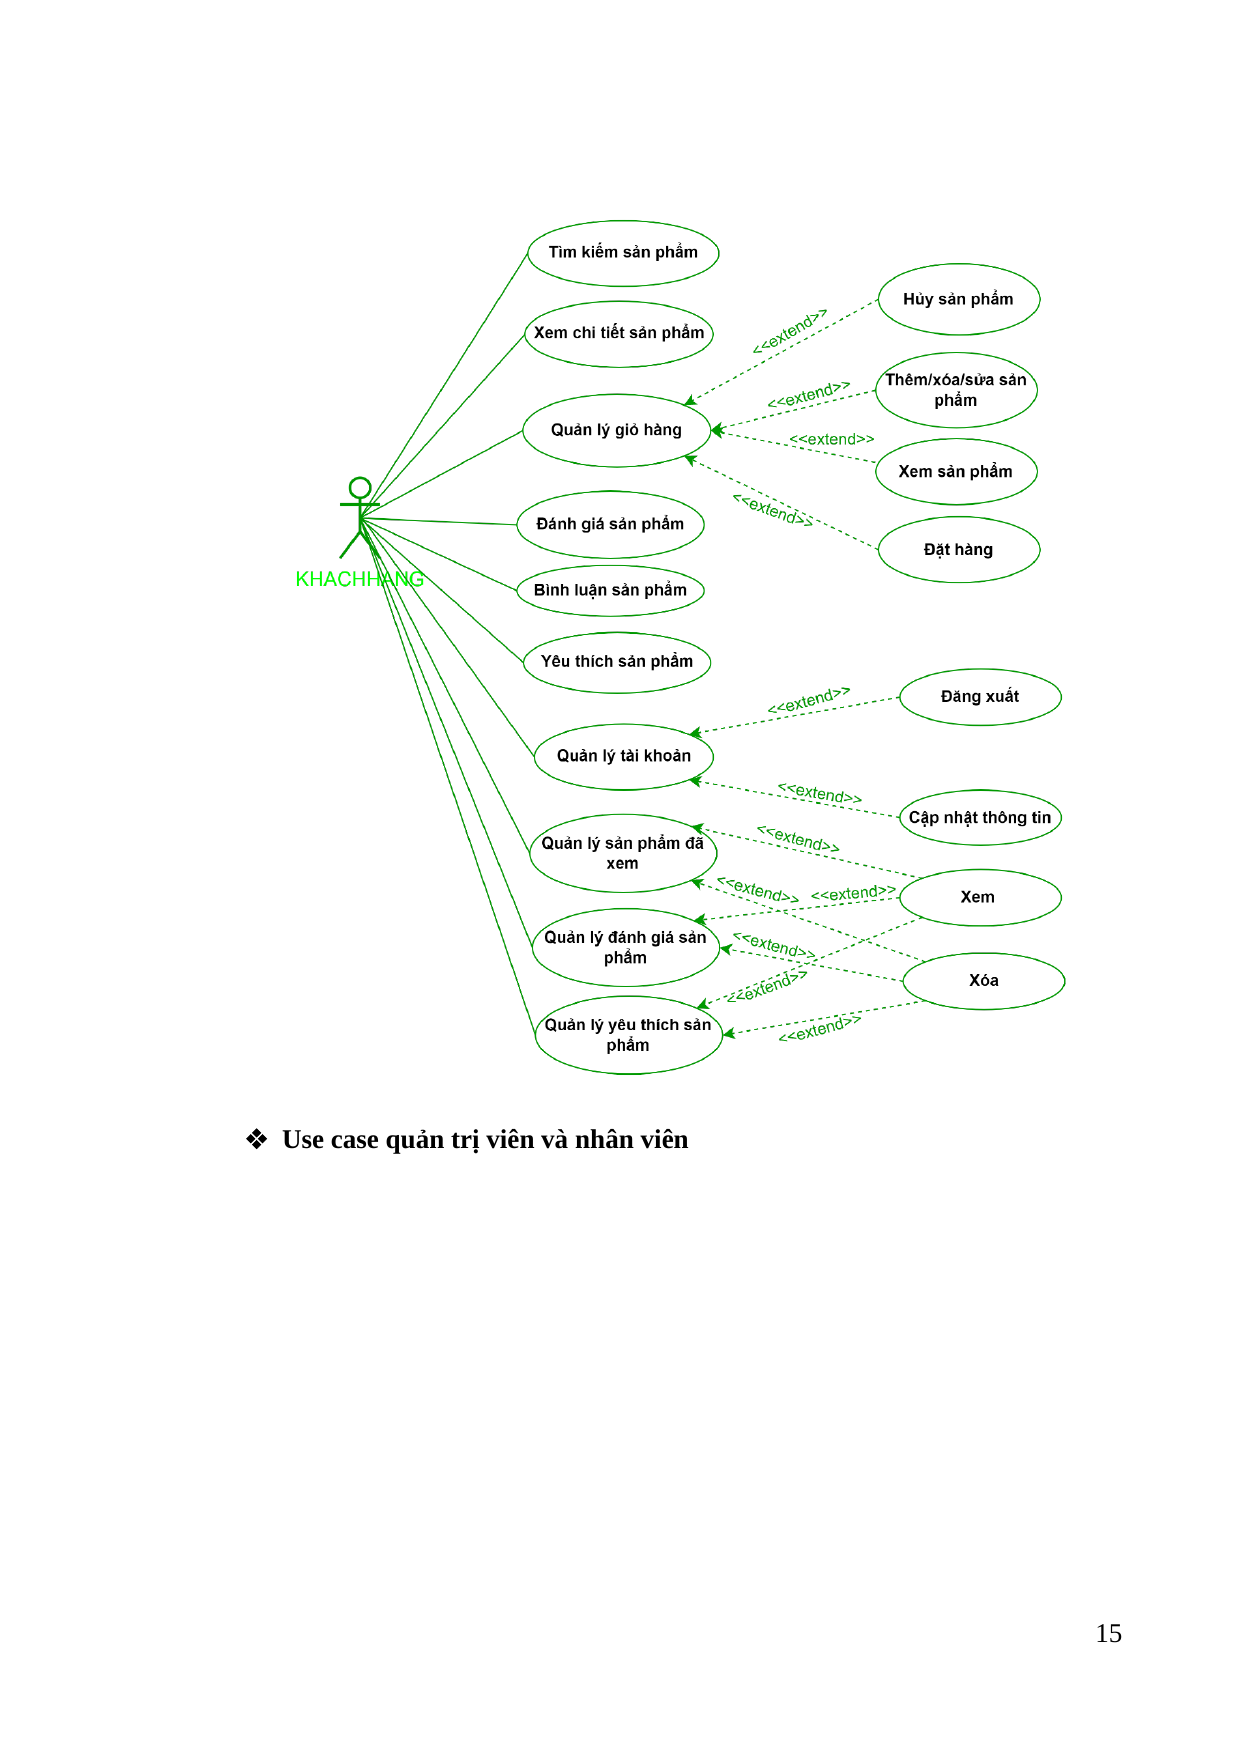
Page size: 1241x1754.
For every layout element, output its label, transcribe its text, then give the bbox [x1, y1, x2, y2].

list Use case quản trị viên và nhân viên [244, 1123, 1122, 1154]
picture [281, 206, 1078, 1088]
